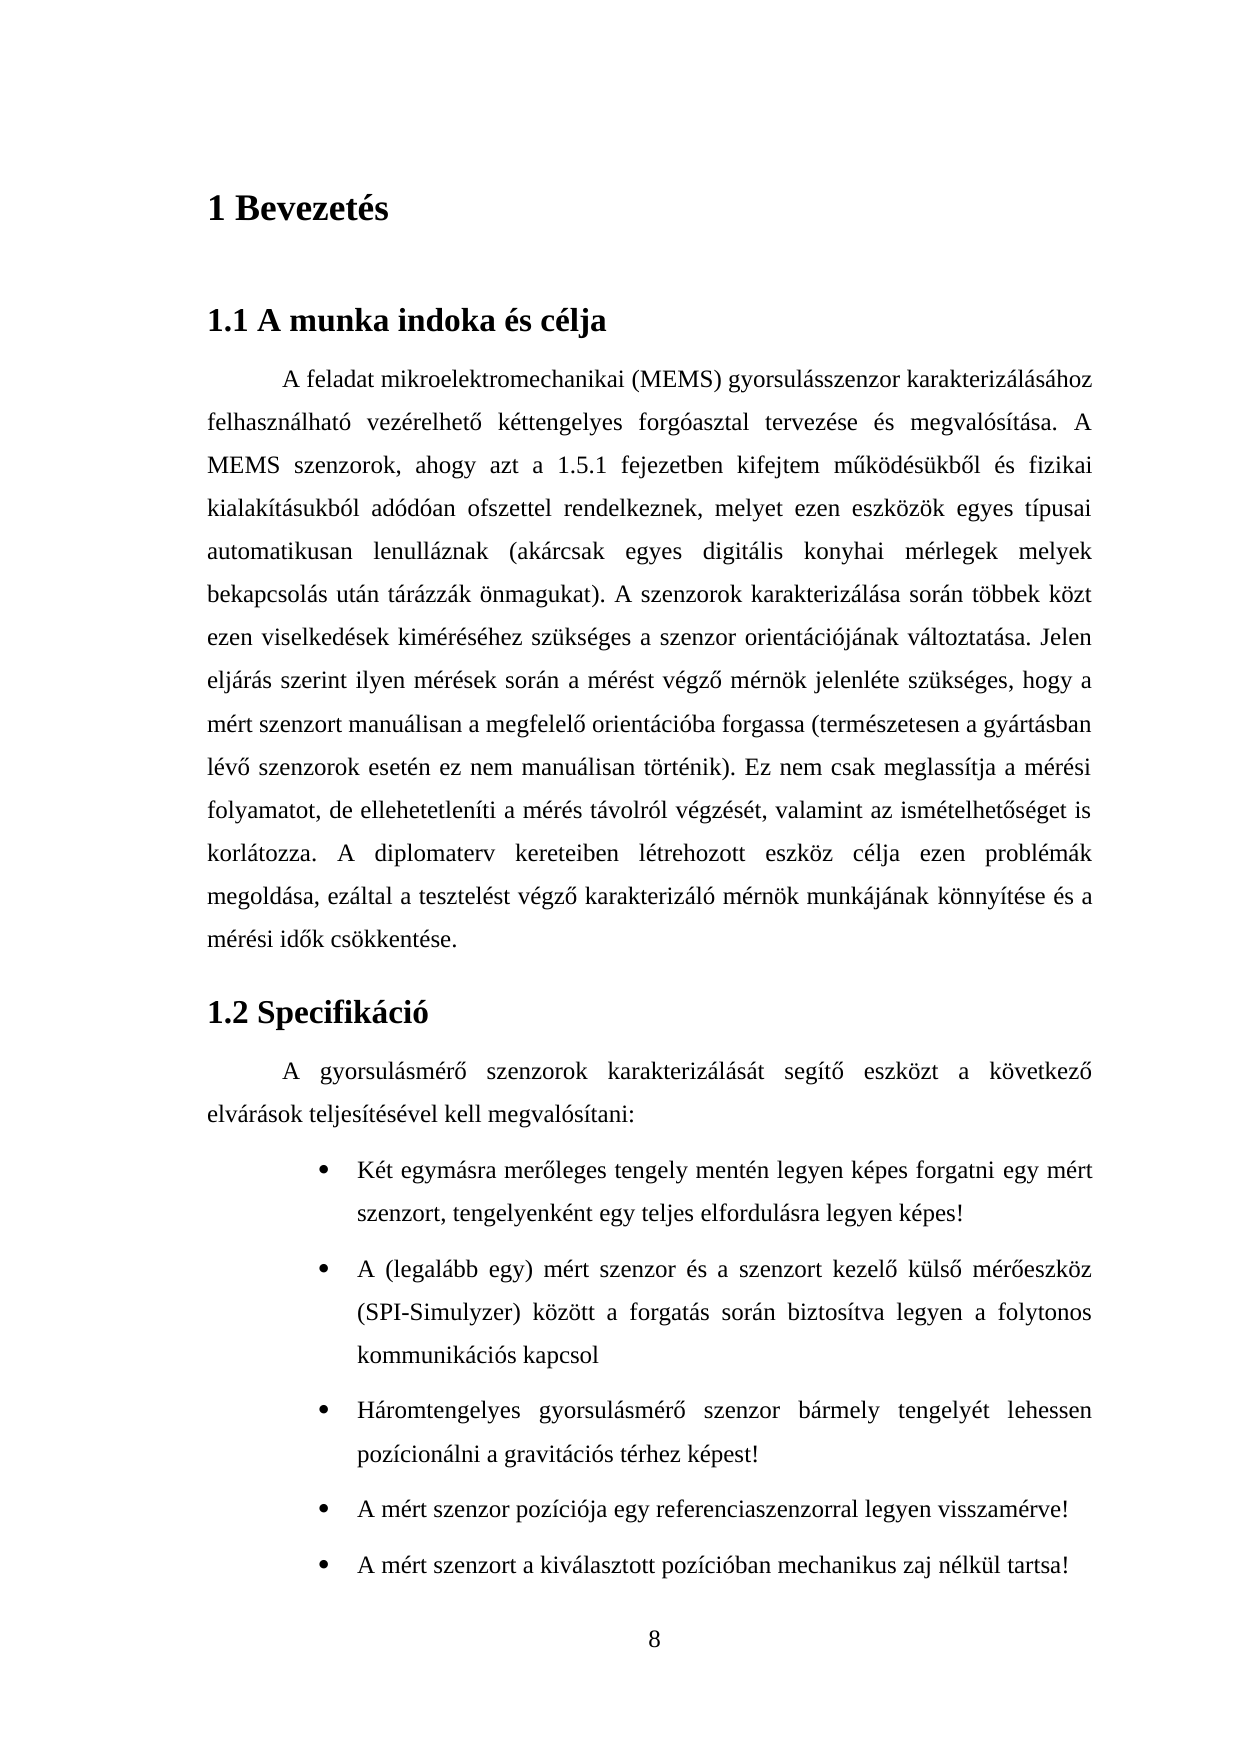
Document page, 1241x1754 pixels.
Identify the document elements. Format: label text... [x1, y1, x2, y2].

text A feladat mikroelektromechanikai (MEMS) gyorsulásszenzor karakterizálásához felhasználható vezérelhető kéttengelyes forgóasztal tervezése és megvalósítása. A MEMS szenzorok, ahogy azt a 1.5.1 fejezetben kifejtem működésükből és fizikai kialakításukból adódóan ofszettel rendelkeznek, melyet ezen eszközök egyes típusai automatikusan lenulláznak (akárcsak egyes digitális konyhai mérlegek melyek bekapcsolás után tárázzák önmagukat). A szenzorok karakterizálása során többek közt ezen viselkedések kiméréséhez szükséges a szenzor orientációjának változtatása. Jelen eljárás szerint ilyen mérések során a mérést végző mérnök jelenléte szükséges, hogy a mért szenzort manuálisan a megfelelő orientációba forgassa (természetesen a gyártásban lévő szenzorok esetén ez nem manuálisan történik). Ez nem csak meglassítja a mérési folyamatot, de ellehetetleníti a mérés távolról végzését, valamint az ismételhetőséget is korlátozza. A diplomaterv kereteiben létrehozott eszköz célja ezen problémák megoldása, ezáltal a tesztelést végző karakterizáló mérnök munkájának könnyítése és a mérési idők csökkentése. [207, 364, 1092, 953]
list A (legalább egy) mért szenzor és a szenzort kezelő külső mérőeszköz (SPI-Simulyzer) között a forgatás során biztosítva legyen a folytonos kommunikációs kapcsol [319, 1254, 1092, 1369]
subtitle Bevezetés [207, 185, 1092, 228]
list Két egymásra merőleges tengely mentén legyen képes forgatni egy mért szenzort, tengelyenként egy teljes elfordulásra legyen képes! [319, 1155, 1092, 1227]
list A mért szenzort a kiválasztott pozícióban mechanikus zaj nélkül tartsa! [319, 1550, 1092, 1579]
list Háromtengelyes gyorsulásmérő szenzor bármely tengelyét lehessen pozícionálni a gravitációs térhez képest! [319, 1396, 1092, 1467]
list A mért szenzor pozíciója egy referenciaszenzorral legyen visszamérve! [319, 1494, 1092, 1523]
subtitle Specifikáció [207, 992, 1092, 1031]
subtitle A munka indoka és célja [207, 300, 1092, 338]
text A gyorsulásmérő szenzorok karakterizálását segítő eszközt a következő elvárások teljesítésével kell megvalósítani: [207, 1056, 1092, 1128]
